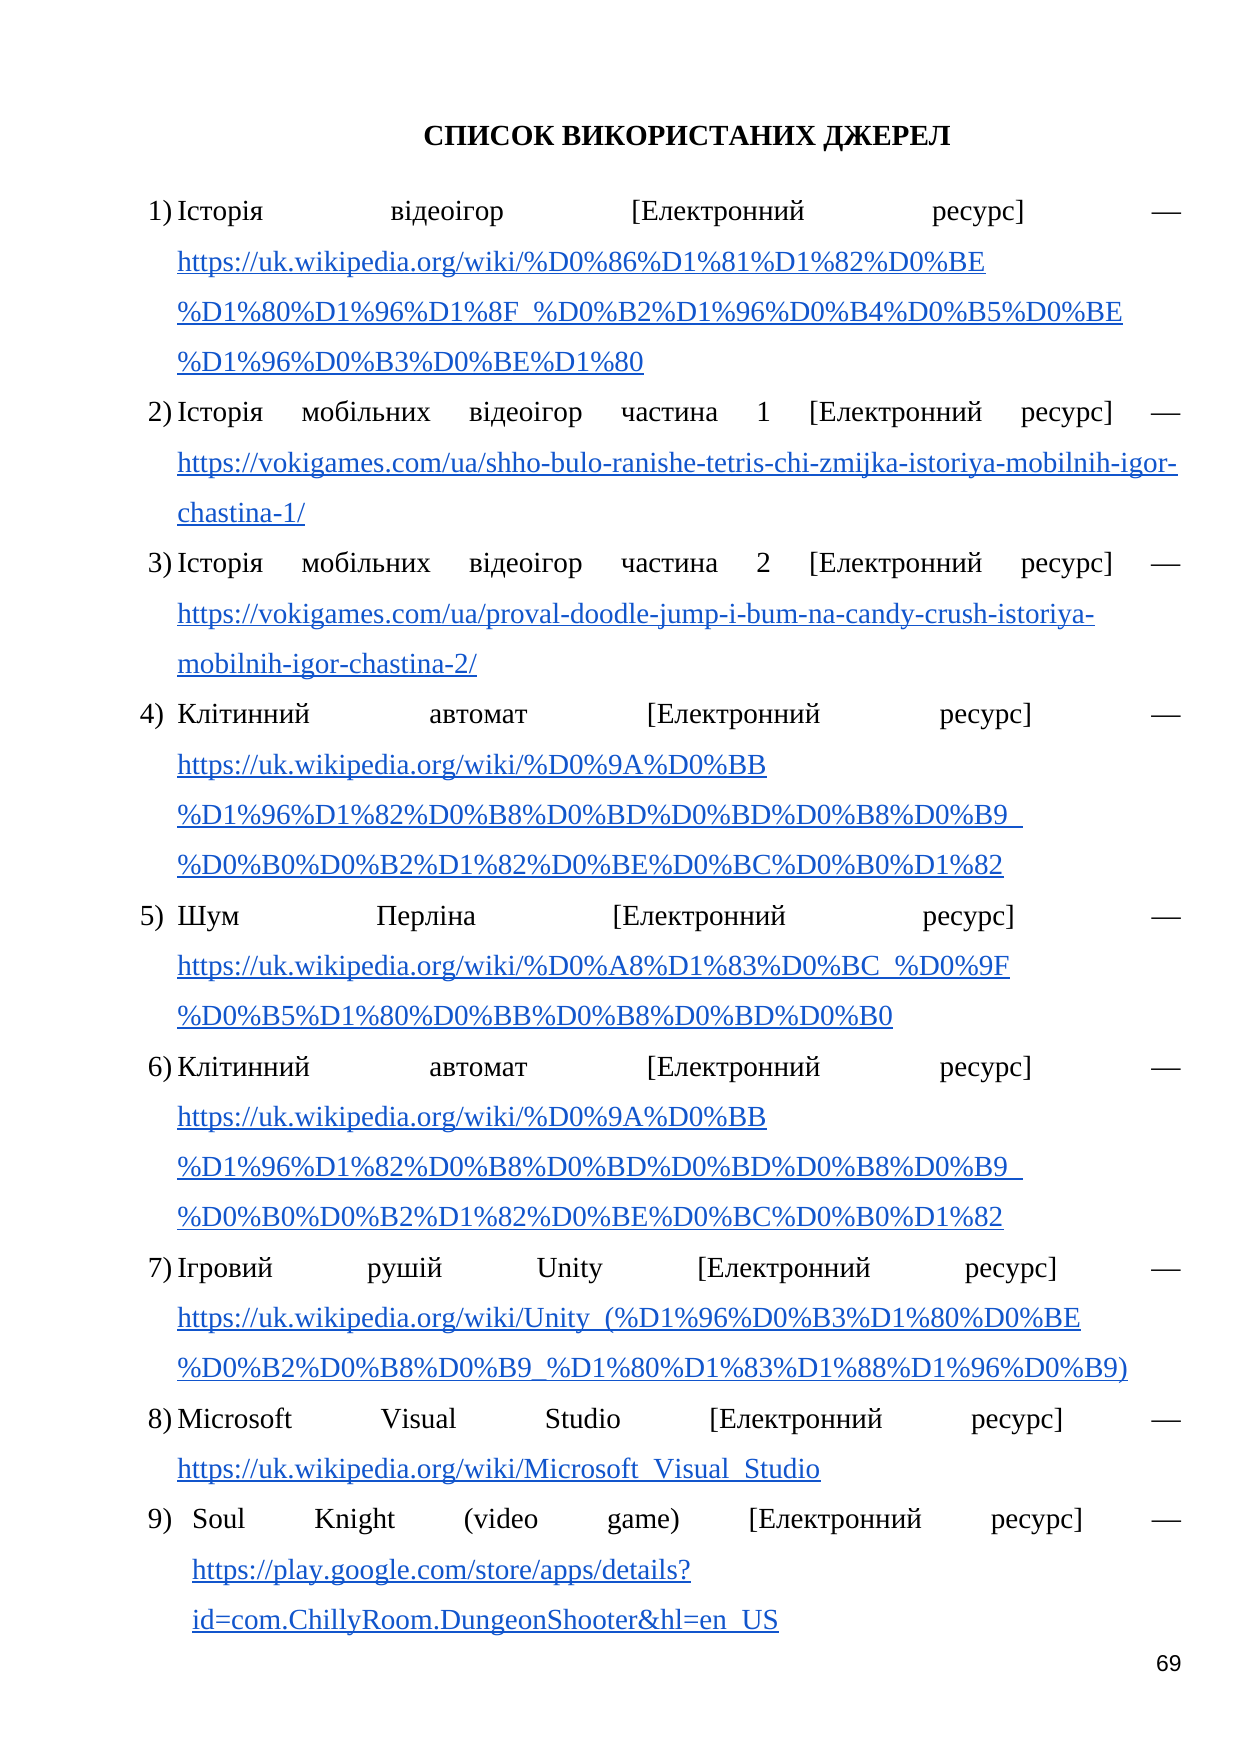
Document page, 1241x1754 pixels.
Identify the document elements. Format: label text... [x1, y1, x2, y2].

subtitle СПИСОК ВИКОРИСТАНИХ ДЖЕРЕЛ [193, 118, 1181, 152]
list Історія відеоігор [Електронний ресурс] — https://uk.wikipedia.org/wiki/%D0%86%D1%81%D1%82%D0%BE%D1%80%D1%96%D1%8F_%D0%B2%D1%96%D0%B4%D0%B5%D0%BE%D1%96%D0%B3%D0%BE%D1%80 [148, 227, 1181, 378]
list Історія мобільних відеоігор частина 1 [Електронний ресурс] — https://vokigames.com/ua/shho-bulo-ranishe-tetris-chi-zmijka-istoriya-mobilnih-igor-chastina-1/ [148, 428, 1181, 529]
list Історія мобільних відеоігор частина 2 [Електронний ресурс] — https://vokigames.com/ua/proval-doodle-jump-i-bum-na-candy-crush-istoriya-mobilnih-igor-chastina-2/ [148, 579, 1181, 680]
list Шум Перліна [Електронний ресурс] — https://uk.wikipedia.org/wiki/%D0%A8%D1%83%D0%BC_%D0%9F%D0%B5%D1%80%D0%BB%D0%B8%D0%BD%D0%B0 [139, 898, 1181, 1032]
list Ігровий рушій Unity [Електронний ресурс] — https://uk.wikipedia.org/wiki/Unity_(%D1%96%D0%B3%D1%80%D0%BE%D0%B2%D0%B8%D0%B9_%D1%80%D1%83%D1%88%D1%96%D0%B9) [148, 1283, 1181, 1384]
list Soul Knight (video game) [Електронний ресурс] — https://play.google.com/store/apps/details?id=com.ChillyRoom.DungeonShooter&hl=en_US [148, 1535, 1181, 1636]
list Microsoft Visual Studio [Електронний ресурс] — https://uk.wikipedia.org/wiki/Microsoft_Visual_Studio [148, 1434, 1181, 1485]
list Клітинний автомат [Електронний ресурс] — https://uk.wikipedia.org/wiki/%D0%9A%D0%BB%D1%96%D1%82%D0%B8%D0%BD%D0%BD%D0%B8%D0%B9_%D0%B0%D0%B2%D1%82%D0%BE%D0%BC%D0%B0%D1%82 [148, 1049, 1181, 1233]
list Клітинний автомат [Електронний ресурс] — https://uk.wikipedia.org/wiki/%D0%9A%D0%BB%D1%96%D1%82%D0%B8%D0%BD%D0%BD%D0%B8%D0%B9_%D0%B0%D0%B2%D1%82%D0%BE%D0%BC%D0%B0%D1%82 [139, 696, 1181, 881]
